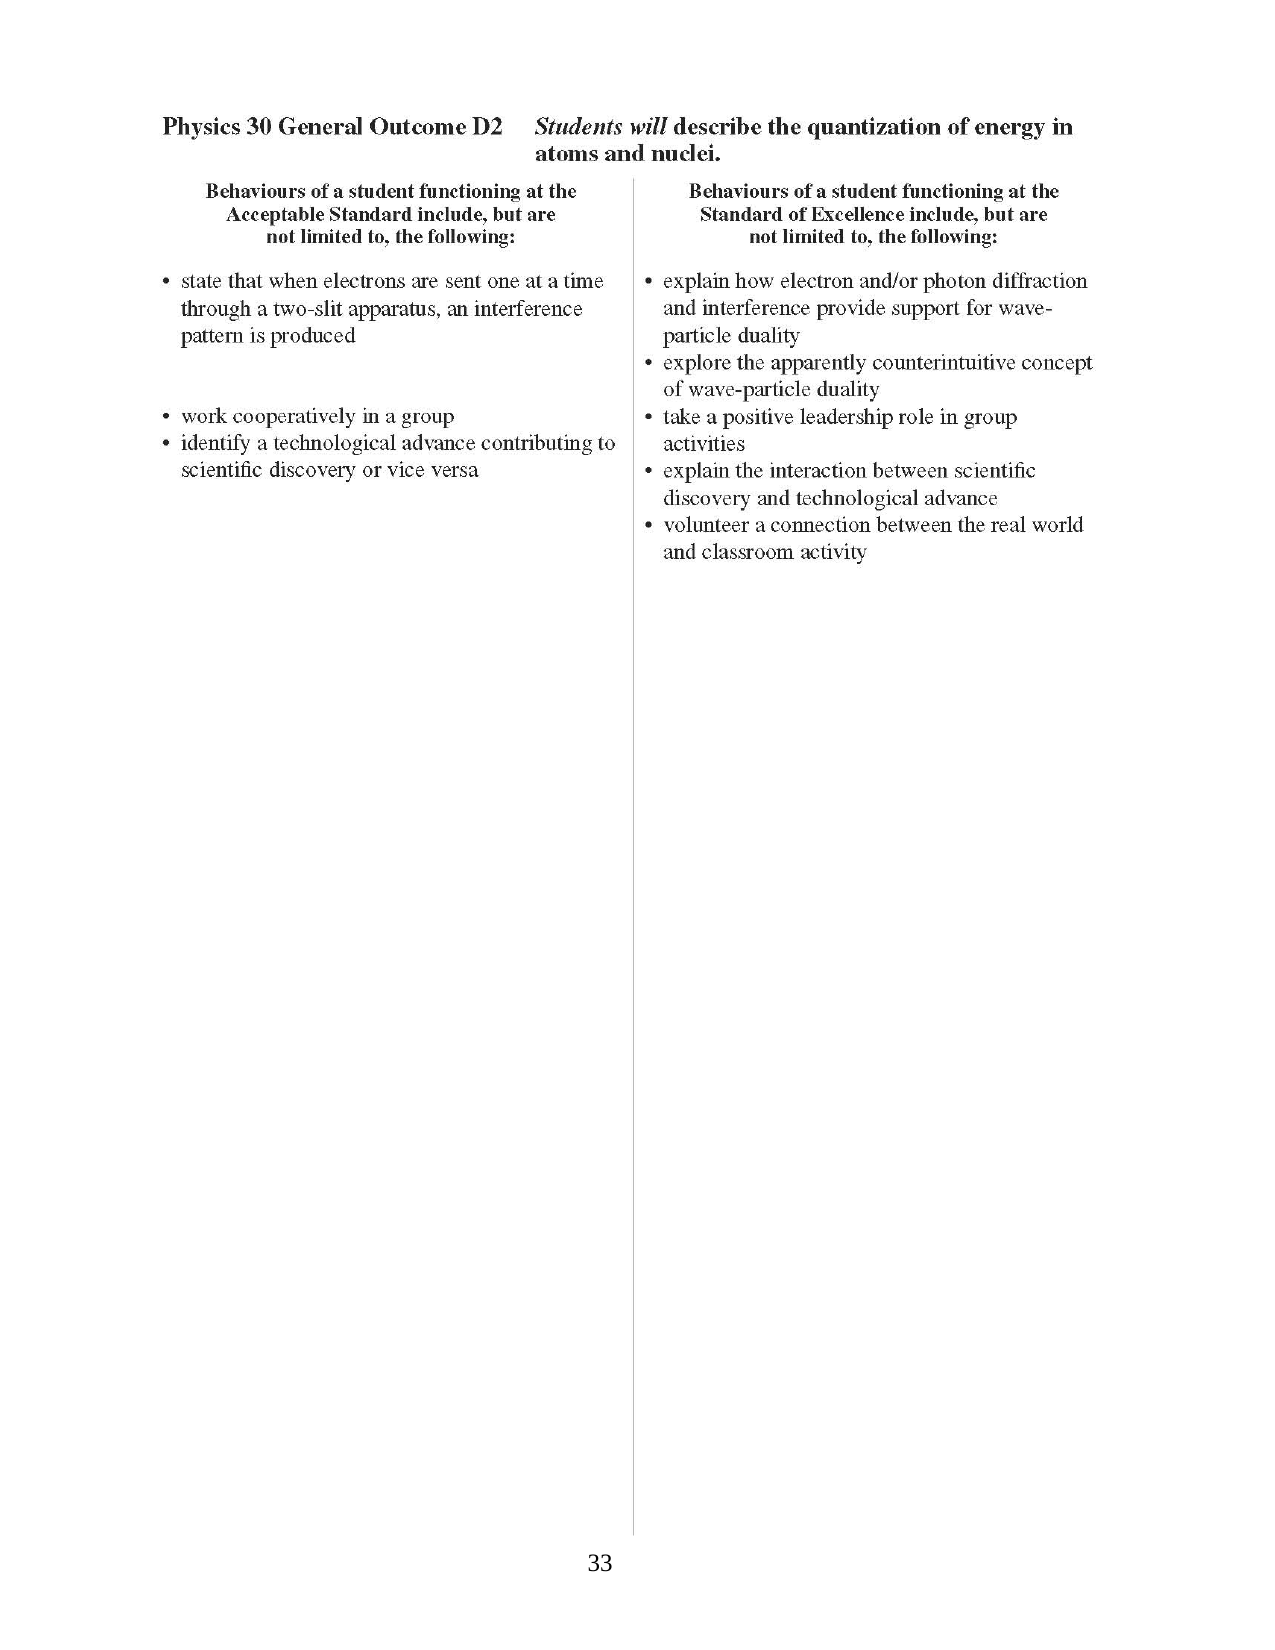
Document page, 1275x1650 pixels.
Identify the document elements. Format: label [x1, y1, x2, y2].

picture [150, 105, 1106, 1536]
